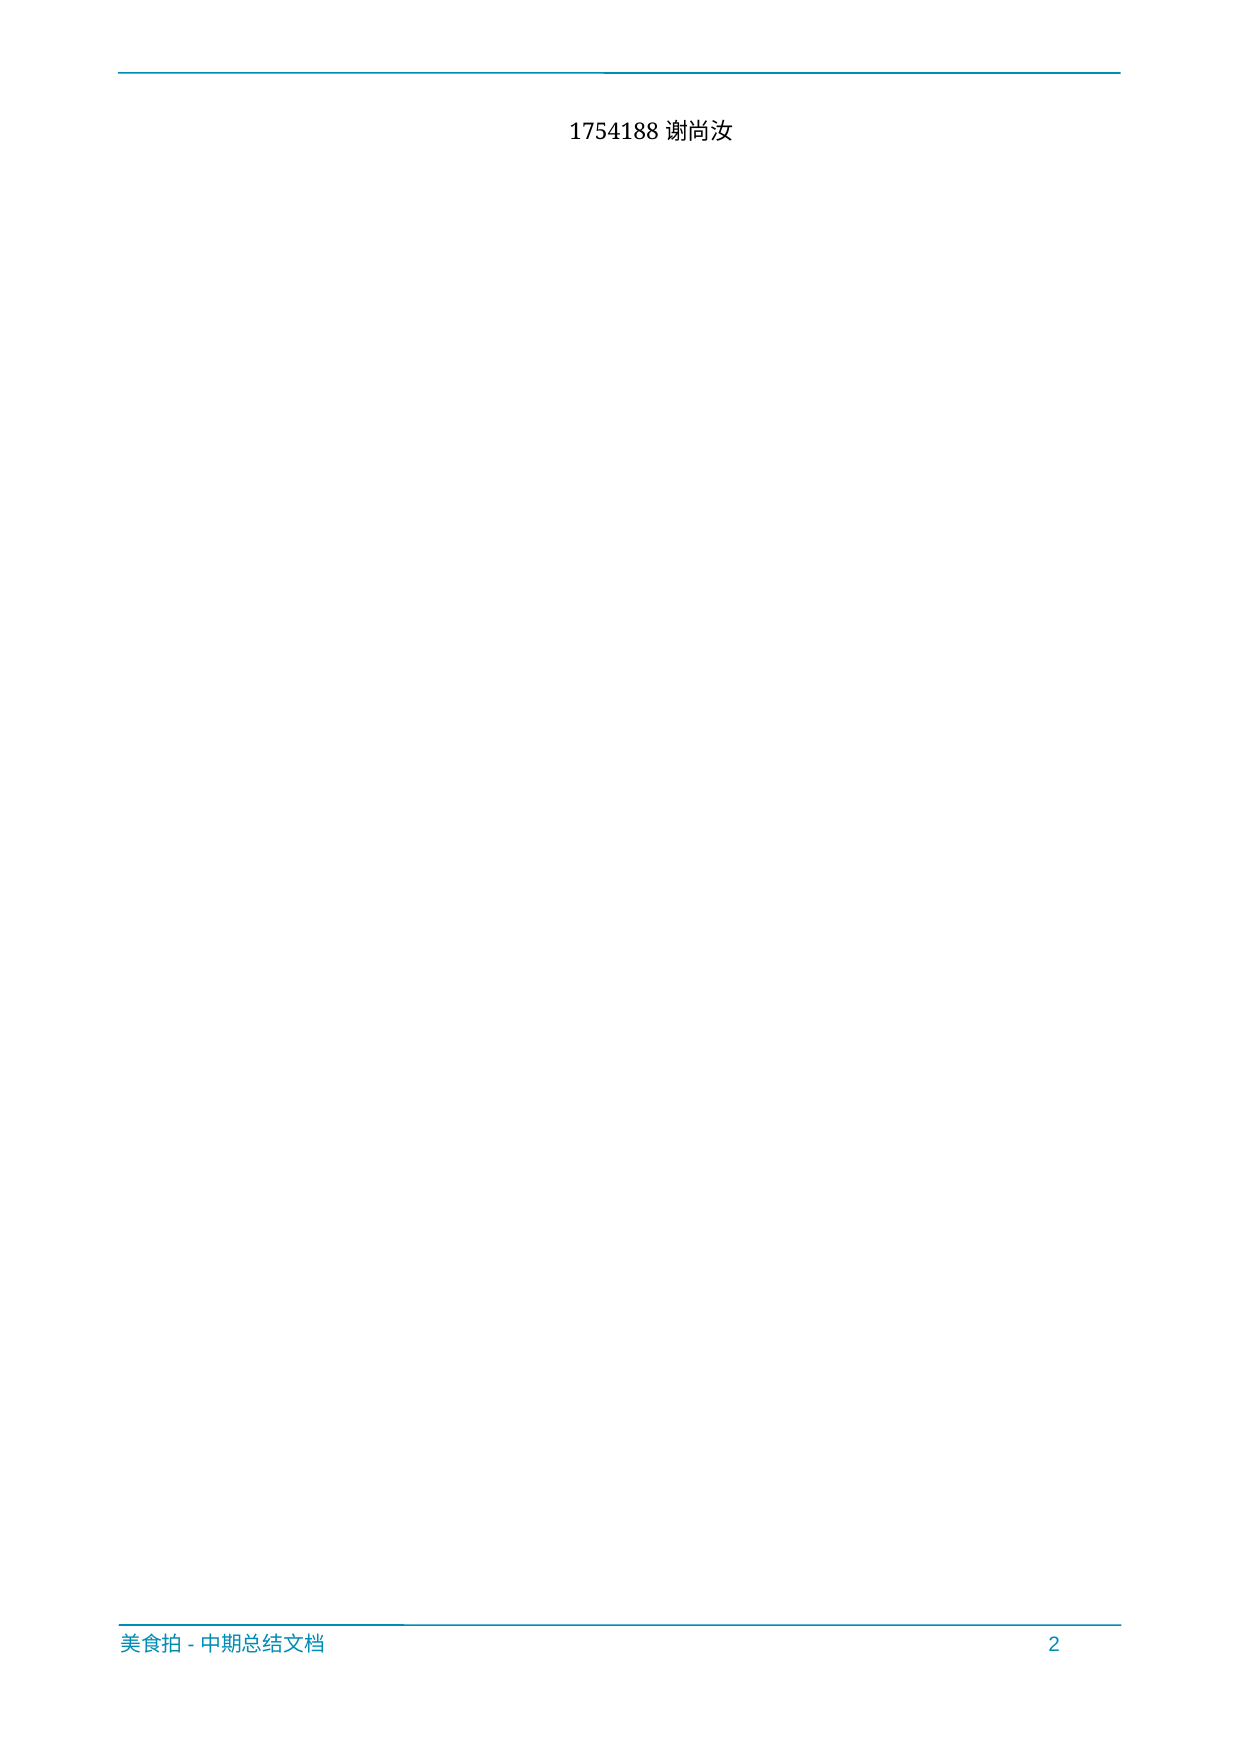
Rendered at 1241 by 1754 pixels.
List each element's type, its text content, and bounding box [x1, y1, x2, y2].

text 1754188 谢尚汝 [120, 112, 1120, 146]
